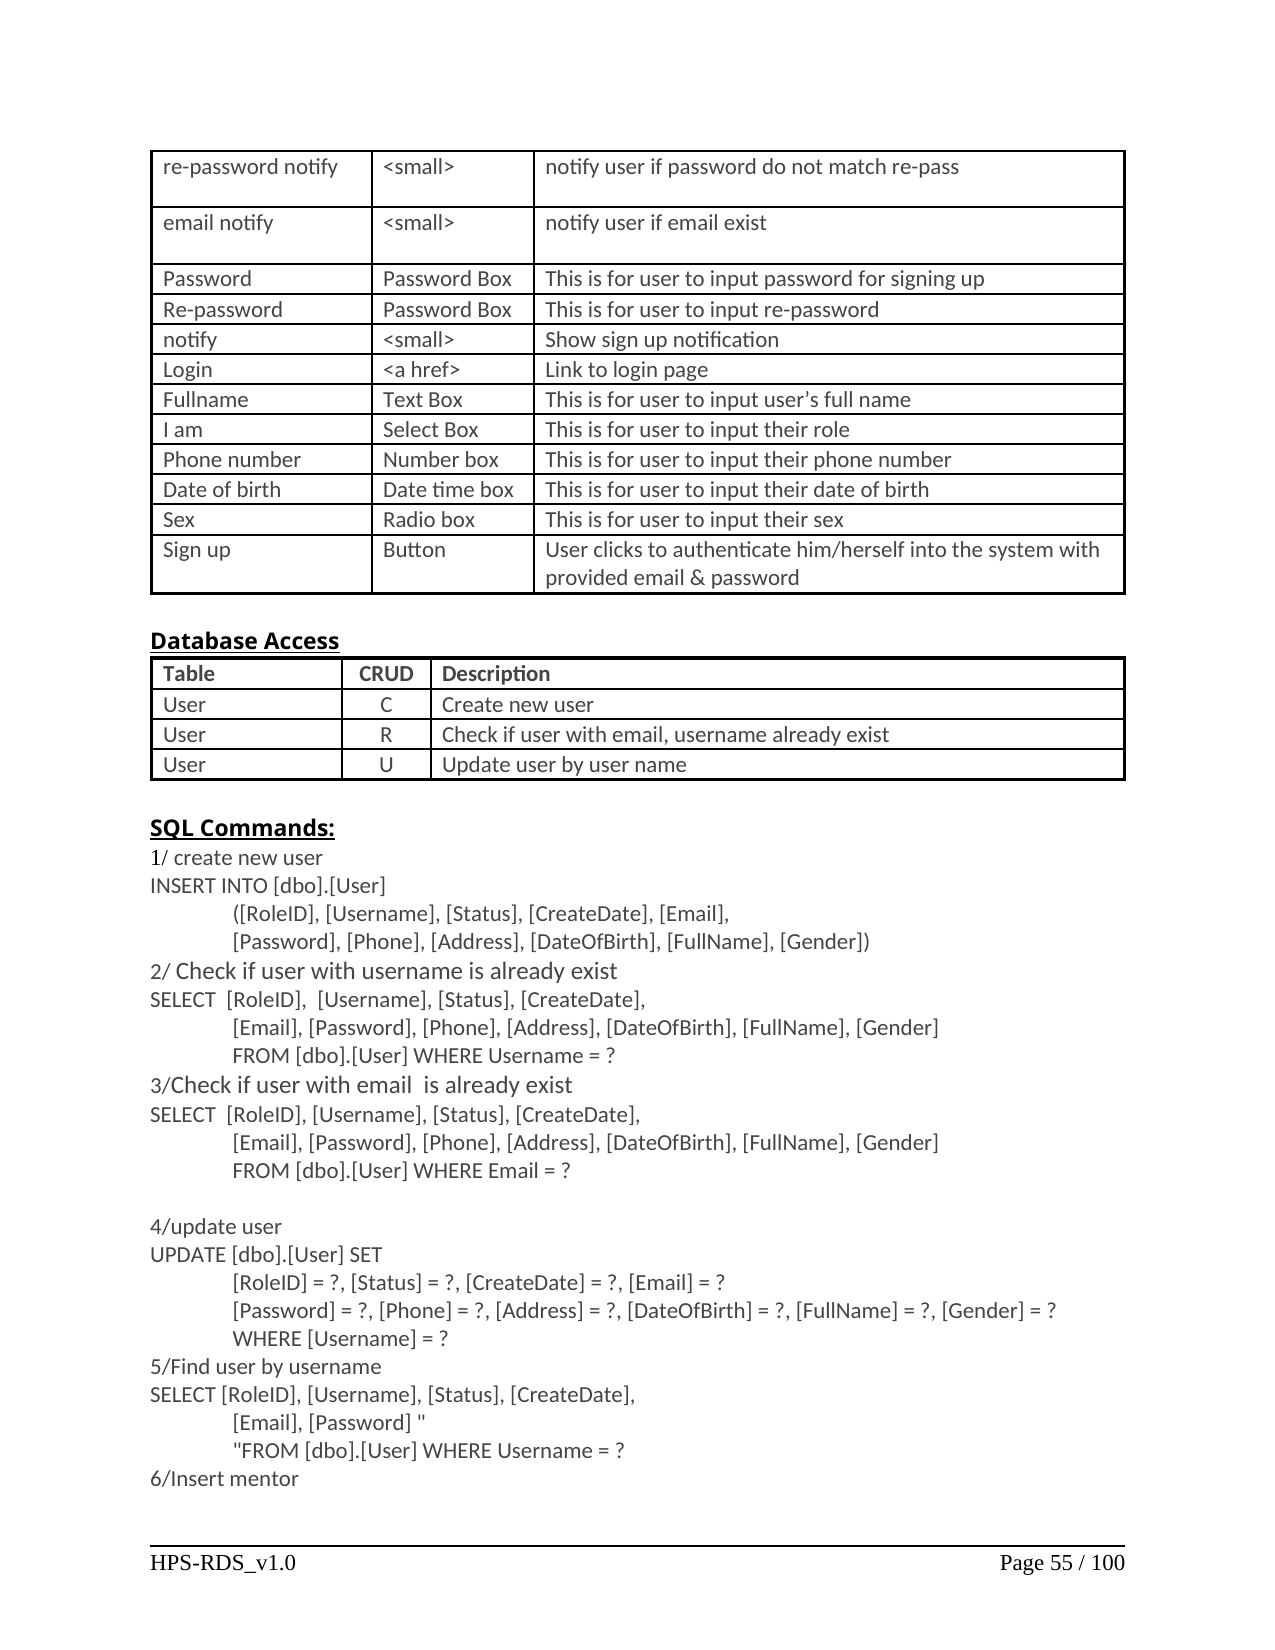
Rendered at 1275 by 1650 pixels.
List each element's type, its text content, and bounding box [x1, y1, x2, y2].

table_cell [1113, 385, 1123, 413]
text SELECT [RoleID], [Username], [Status], [CreateDate], [150, 1380, 1125, 1408]
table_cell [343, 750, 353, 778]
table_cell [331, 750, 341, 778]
text WHERE [Username] = ? [150, 1324, 1125, 1352]
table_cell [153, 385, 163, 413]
text ([RoleID], [Username], [Status], [CreateDate], [Email], [150, 899, 1125, 927]
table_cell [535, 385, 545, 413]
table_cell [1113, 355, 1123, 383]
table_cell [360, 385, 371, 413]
text 4/update user [150, 1212, 1125, 1240]
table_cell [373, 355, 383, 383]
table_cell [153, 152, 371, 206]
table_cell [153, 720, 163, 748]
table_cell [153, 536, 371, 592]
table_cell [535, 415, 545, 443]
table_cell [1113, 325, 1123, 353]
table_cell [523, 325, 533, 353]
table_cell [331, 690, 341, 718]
text 1/ create new user [150, 843, 1125, 871]
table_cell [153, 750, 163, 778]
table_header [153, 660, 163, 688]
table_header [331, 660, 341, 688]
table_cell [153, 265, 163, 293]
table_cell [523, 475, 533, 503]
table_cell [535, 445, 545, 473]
text FROM [dbo].[User] WHERE Email = ? [150, 1156, 1125, 1184]
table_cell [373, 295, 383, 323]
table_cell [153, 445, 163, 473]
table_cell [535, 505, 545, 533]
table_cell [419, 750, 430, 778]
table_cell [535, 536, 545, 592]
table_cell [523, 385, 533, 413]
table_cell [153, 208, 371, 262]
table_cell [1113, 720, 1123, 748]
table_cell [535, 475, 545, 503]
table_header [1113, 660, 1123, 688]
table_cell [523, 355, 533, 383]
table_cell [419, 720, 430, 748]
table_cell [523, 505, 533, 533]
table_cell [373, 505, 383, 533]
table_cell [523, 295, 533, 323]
text 6/Insert mentor [150, 1464, 1125, 1492]
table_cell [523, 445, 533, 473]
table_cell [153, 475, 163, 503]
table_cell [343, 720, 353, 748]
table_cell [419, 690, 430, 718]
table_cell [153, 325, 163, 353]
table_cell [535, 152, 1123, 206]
text 3/Check if user with email is already exist [150, 1069, 1125, 1100]
text [Password], [Phone], [Address], [DateOfBirth], [FullName], [Gender]) [150, 927, 1125, 955]
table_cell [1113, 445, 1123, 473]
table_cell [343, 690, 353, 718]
subtitle SQL Commands: [150, 812, 1125, 843]
text [Email], [Password], [Phone], [Address], [DateOfBirth], [FullName], [Gender] [150, 1128, 1125, 1156]
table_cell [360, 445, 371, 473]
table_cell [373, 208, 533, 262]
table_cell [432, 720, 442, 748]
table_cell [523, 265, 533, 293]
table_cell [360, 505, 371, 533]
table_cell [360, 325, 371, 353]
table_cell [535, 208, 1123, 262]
text [RoleID] = ?, [Status] = ?, [CreateDate] = ?, [Email] = ? [150, 1268, 1125, 1296]
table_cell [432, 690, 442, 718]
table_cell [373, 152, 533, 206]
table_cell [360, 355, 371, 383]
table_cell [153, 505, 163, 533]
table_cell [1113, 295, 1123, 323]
text FROM [dbo].[User] WHERE Username = ? [150, 1041, 1125, 1069]
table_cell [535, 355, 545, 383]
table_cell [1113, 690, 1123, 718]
text SELECT [RoleID], [Username], [Status], [CreateDate], [150, 1100, 1125, 1128]
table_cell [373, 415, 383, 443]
text [Password] = ?, [Phone] = ?, [Address] = ?, [DateOfBirth] = ?, [FullName] = ?, [Gender] = ? [150, 1296, 1125, 1324]
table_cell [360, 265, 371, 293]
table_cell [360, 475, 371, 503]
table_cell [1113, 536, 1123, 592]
text "FROM [dbo].[User] WHERE Username = ? [150, 1436, 1125, 1464]
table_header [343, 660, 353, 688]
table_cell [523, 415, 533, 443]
text 2/ Check if user with username is already exist [150, 955, 1125, 985]
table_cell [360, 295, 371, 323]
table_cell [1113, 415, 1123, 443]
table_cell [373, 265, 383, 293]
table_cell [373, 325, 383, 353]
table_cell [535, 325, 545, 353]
text [Email], [Password], [Phone], [Address], [DateOfBirth], [FullName], [Gender] [150, 1013, 1125, 1041]
text INSERT INTO [dbo].[User] [150, 871, 1125, 899]
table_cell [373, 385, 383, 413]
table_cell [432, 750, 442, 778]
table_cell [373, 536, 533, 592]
text [Email], [Password] " [150, 1408, 1125, 1436]
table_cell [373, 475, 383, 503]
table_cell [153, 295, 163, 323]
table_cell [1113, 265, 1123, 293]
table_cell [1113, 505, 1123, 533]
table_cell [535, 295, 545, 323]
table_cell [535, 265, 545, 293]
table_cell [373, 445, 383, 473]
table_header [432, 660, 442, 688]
text UPDATE [dbo].[User] SET [150, 1240, 1125, 1268]
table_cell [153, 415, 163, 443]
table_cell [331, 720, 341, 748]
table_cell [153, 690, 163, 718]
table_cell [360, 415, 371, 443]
text SELECT [RoleID], [Username], [Status], [CreateDate], [150, 985, 1125, 1013]
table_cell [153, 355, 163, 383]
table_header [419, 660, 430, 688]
text 5/Find user by username [150, 1352, 1125, 1380]
subtitle Database Access [150, 625, 1125, 656]
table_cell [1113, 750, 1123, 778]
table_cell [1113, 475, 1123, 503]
